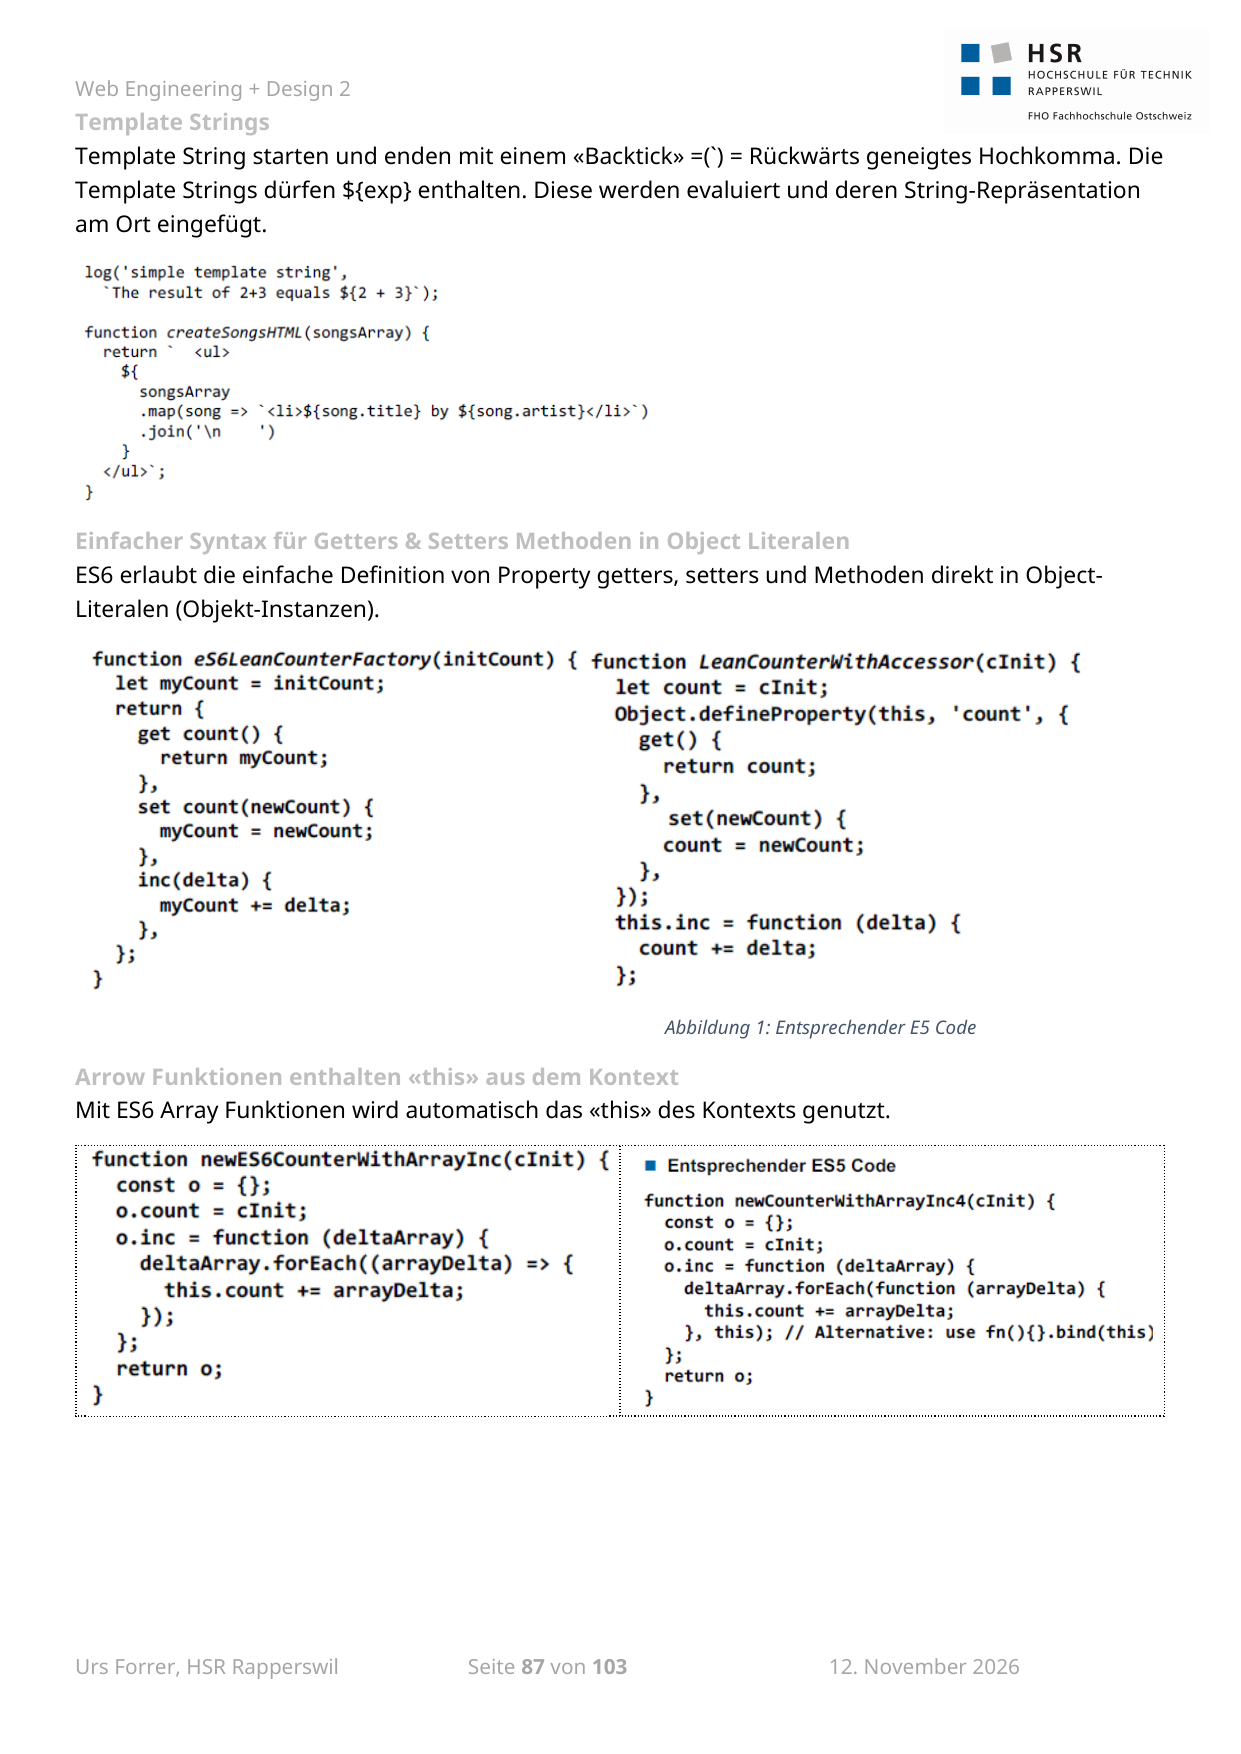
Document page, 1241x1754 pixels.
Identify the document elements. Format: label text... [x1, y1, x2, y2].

subtitle Einfacher Syntax für Getters & Setters Methoden in Object Literalen [75, 525, 1165, 556]
picture [631, 1146, 1153, 1412]
text Mit ES6 Array Funktionen wird automatisch das «this» des Kontexts genutzt. [75, 1094, 1165, 1125]
picture [87, 1146, 609, 1416]
text Template String starten und enden mit einem «Backtick» =(`) = Rückwärts geneigtes Hochkomma. Die Template Strings dürfen ${exp} enthalten. Diese werden evaluiert und deren String-Repräsentation am Ort eingefügt. [75, 140, 1165, 239]
table_header [607, 1145, 620, 1415]
subtitle Template Strings [75, 106, 1165, 138]
picture [75, 258, 663, 506]
table_header [620, 1145, 1164, 1415]
picture [75, 643, 1108, 995]
subtitle Arrow Funktionen enthalten «this» aus dem Kontext [75, 1060, 1165, 1092]
picture [943, 29, 1210, 134]
table_header [76, 1145, 87, 1415]
text ES6 erlaubt die einfache Definition von Property getters, setters und Methoden direkt in Object-Literalen (Objekt-Instanzen). [75, 559, 1165, 624]
